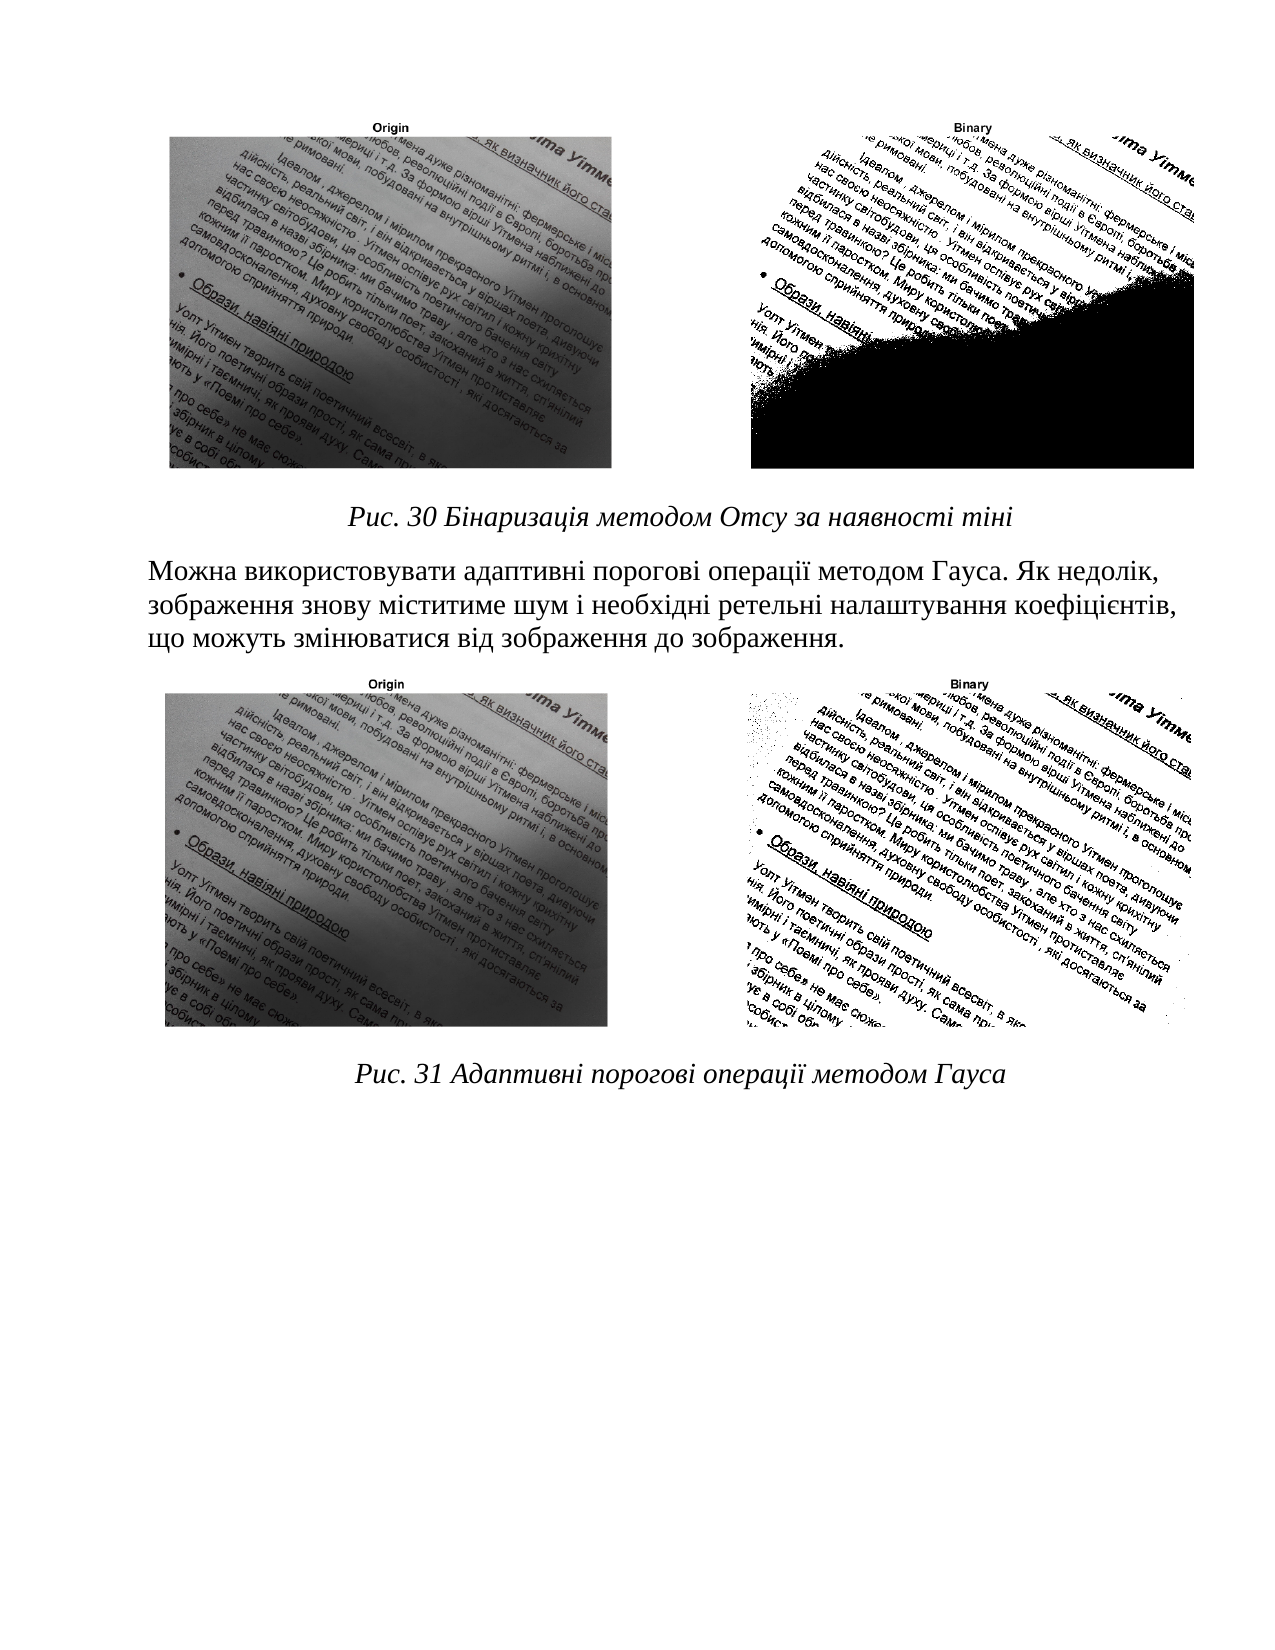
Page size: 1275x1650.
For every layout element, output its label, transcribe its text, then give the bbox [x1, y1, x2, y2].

text Рис. 30 Бінаризація методом Отсу за наявності тіні [148, 499, 1216, 533]
picture [164, 118, 1200, 479]
picture [158, 674, 1206, 1035]
text Рис. 31 Адаптивні порогові операції методом Гауса [148, 1056, 1216, 1089]
text Можна використовувати адаптивні порогові операції методом Гауса. Як недолік, зображення знову міститиме шум і необхідні ретельні налаштування коефіцієнтів, що можуть змінюватися від зображення до зображення. [148, 553, 1216, 654]
